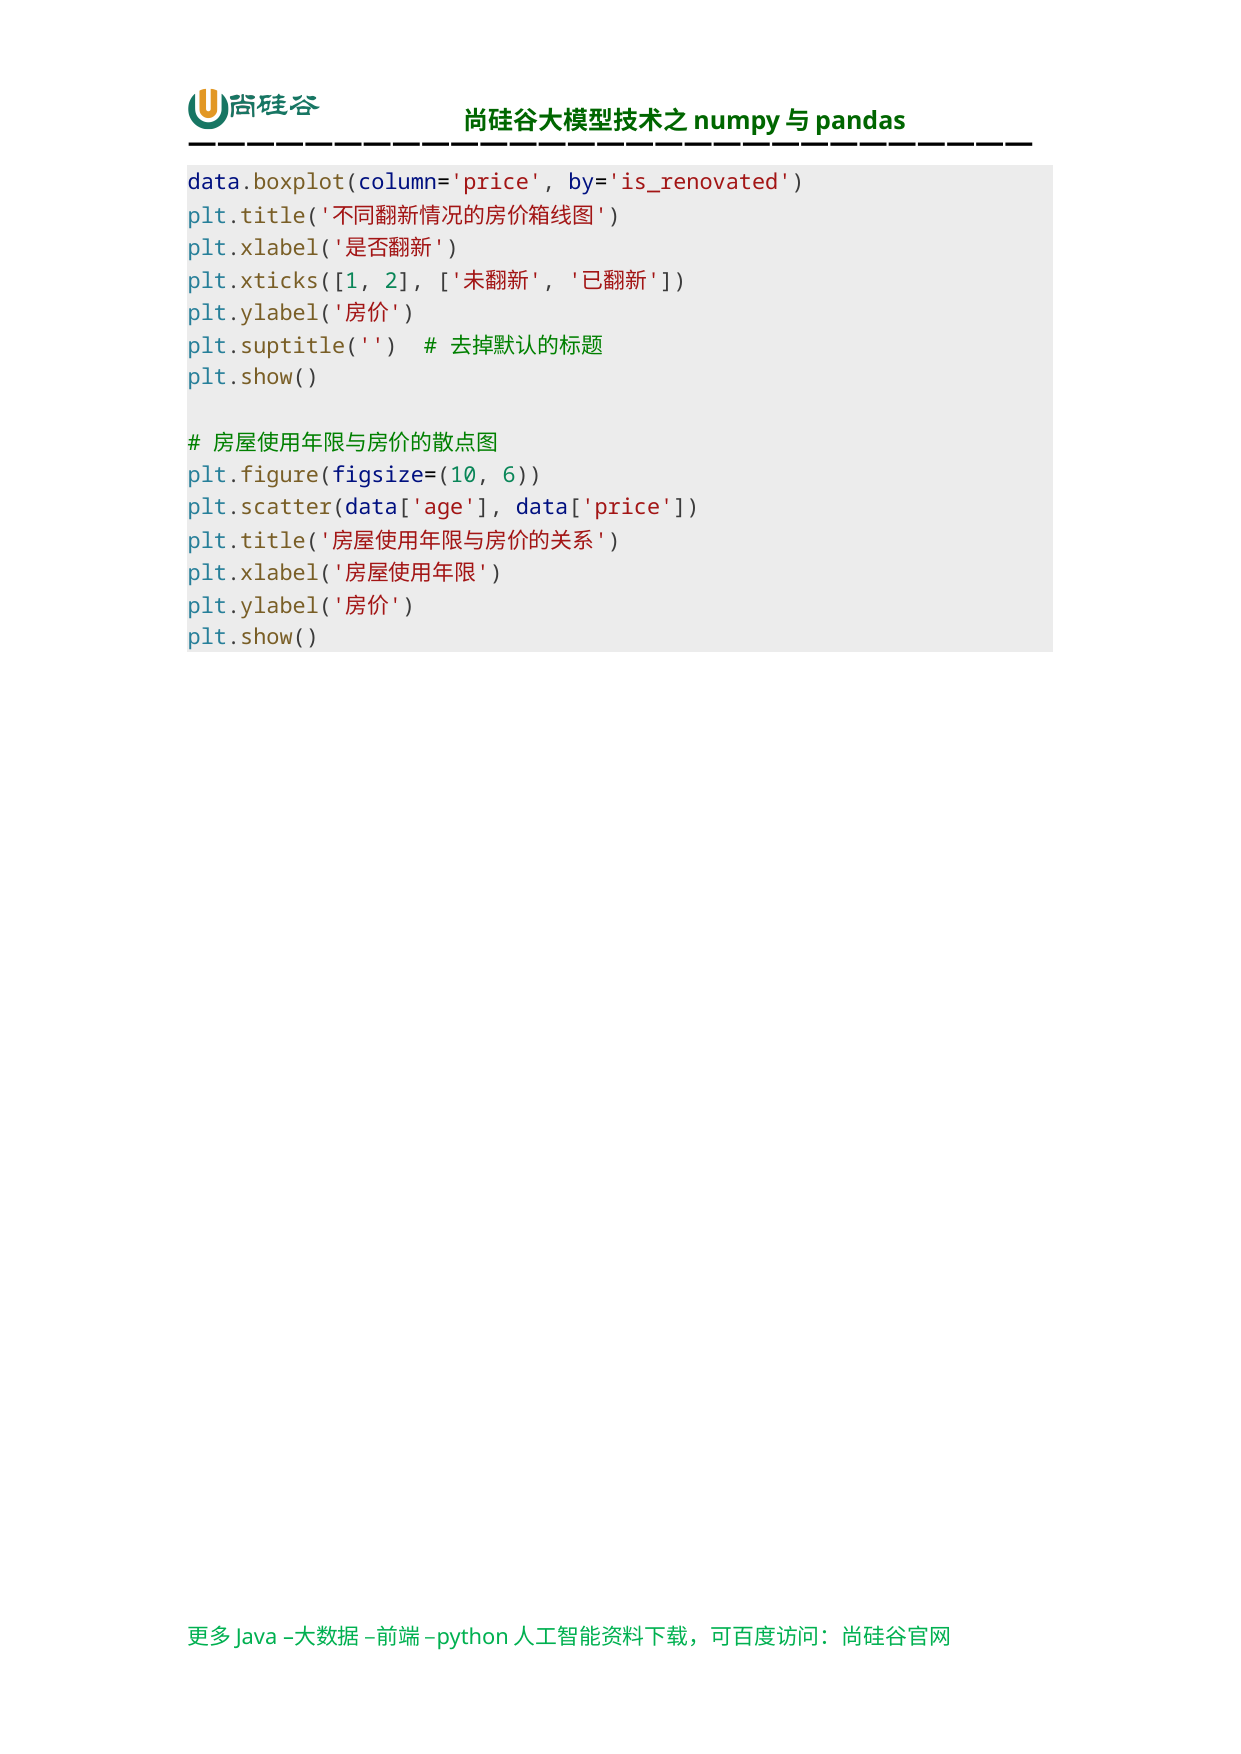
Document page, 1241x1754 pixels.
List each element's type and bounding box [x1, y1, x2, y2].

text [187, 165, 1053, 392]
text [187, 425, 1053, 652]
picture [187, 88, 321, 130]
